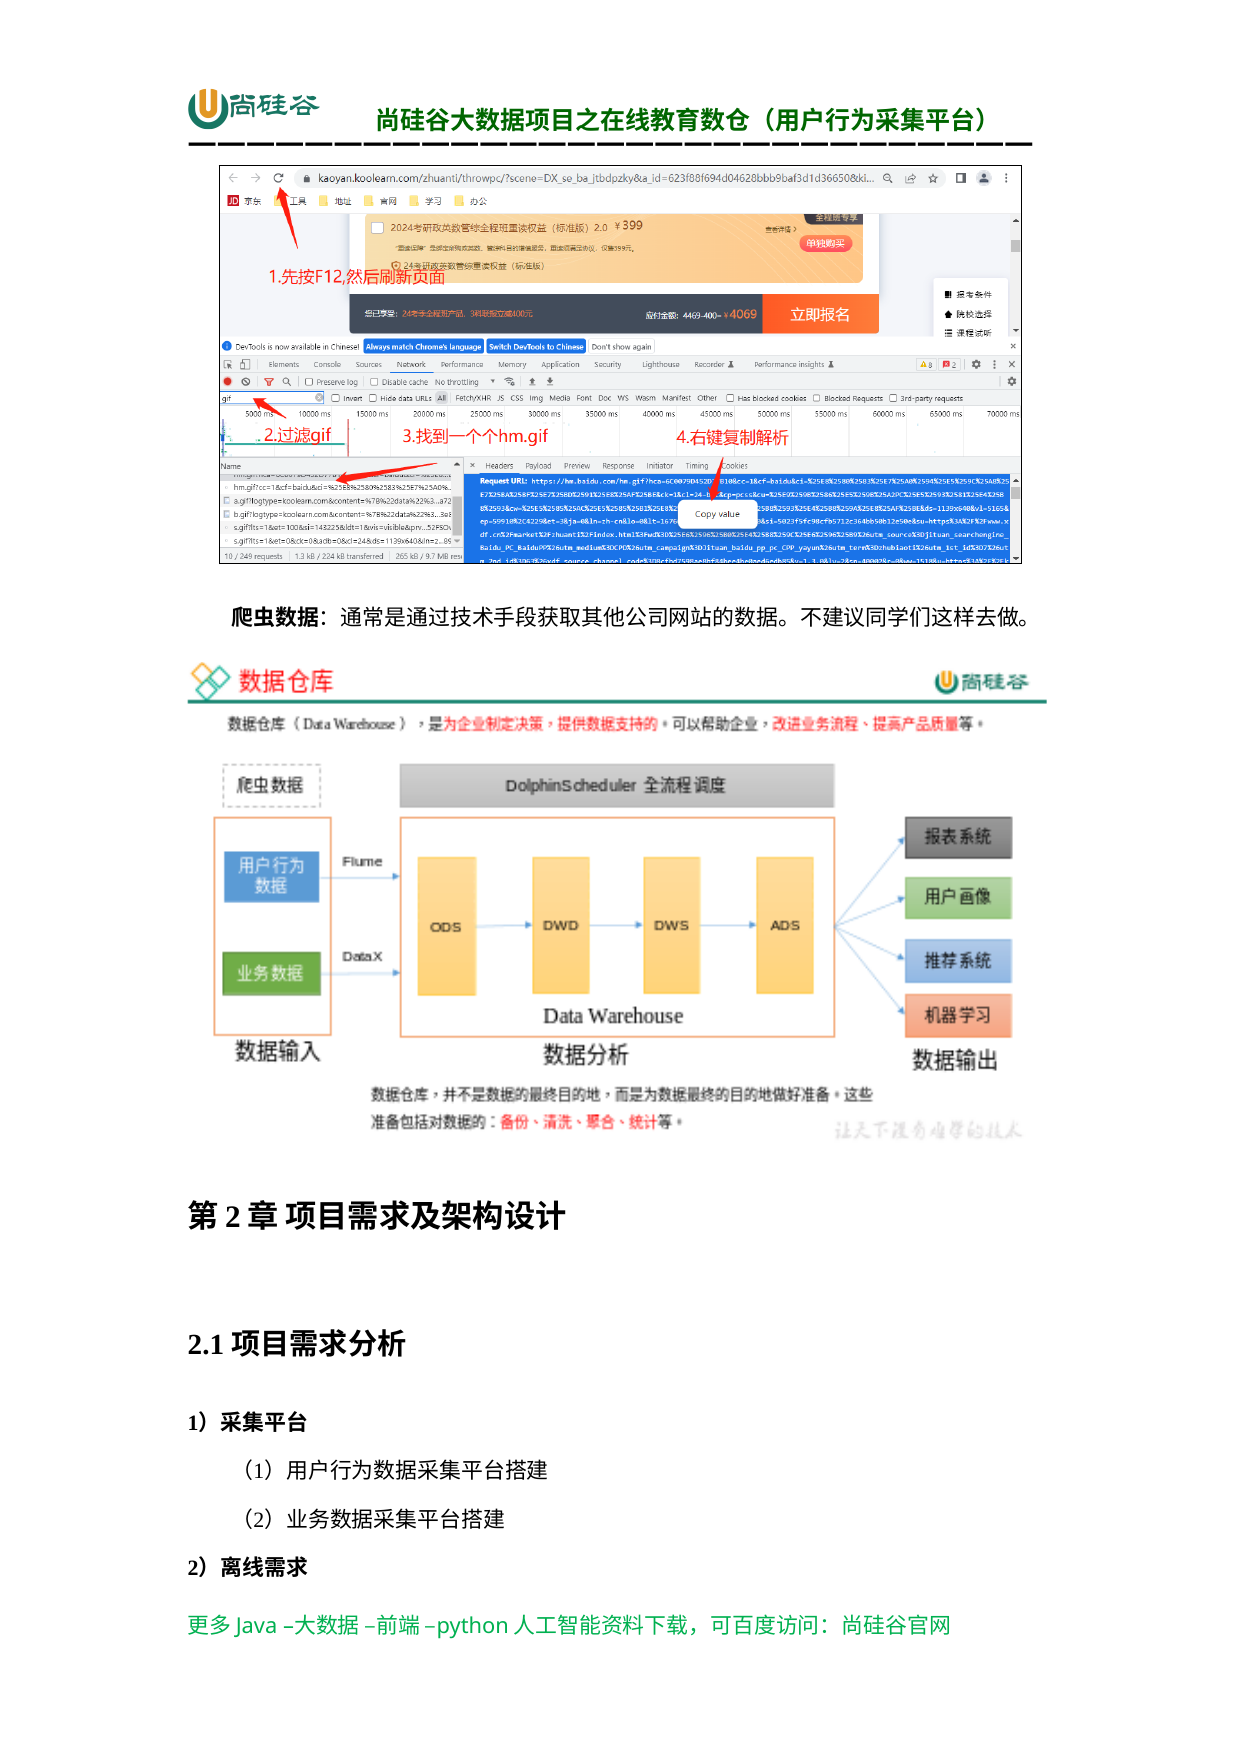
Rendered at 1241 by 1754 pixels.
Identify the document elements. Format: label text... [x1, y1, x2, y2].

picture [220, 166, 1021, 563]
text 爬虫数据：通常是通过技术手段获取其他公司网站的数据。不建议同学们这样去做。 [187, 600, 1053, 632]
subtitle 2.1 项目需求分析 [187, 1309, 1053, 1374]
picture [187, 88, 321, 130]
subtitle 第2章 项目需求及架构设计 [187, 1181, 1053, 1246]
text （1）用户行为数据采集平台搭建 [187, 1453, 1053, 1485]
text 2）离线需求 [187, 1549, 1053, 1582]
text （2）业务数据采集平台搭建 [187, 1501, 1053, 1534]
text 1）采集平台 [187, 1404, 1053, 1437]
